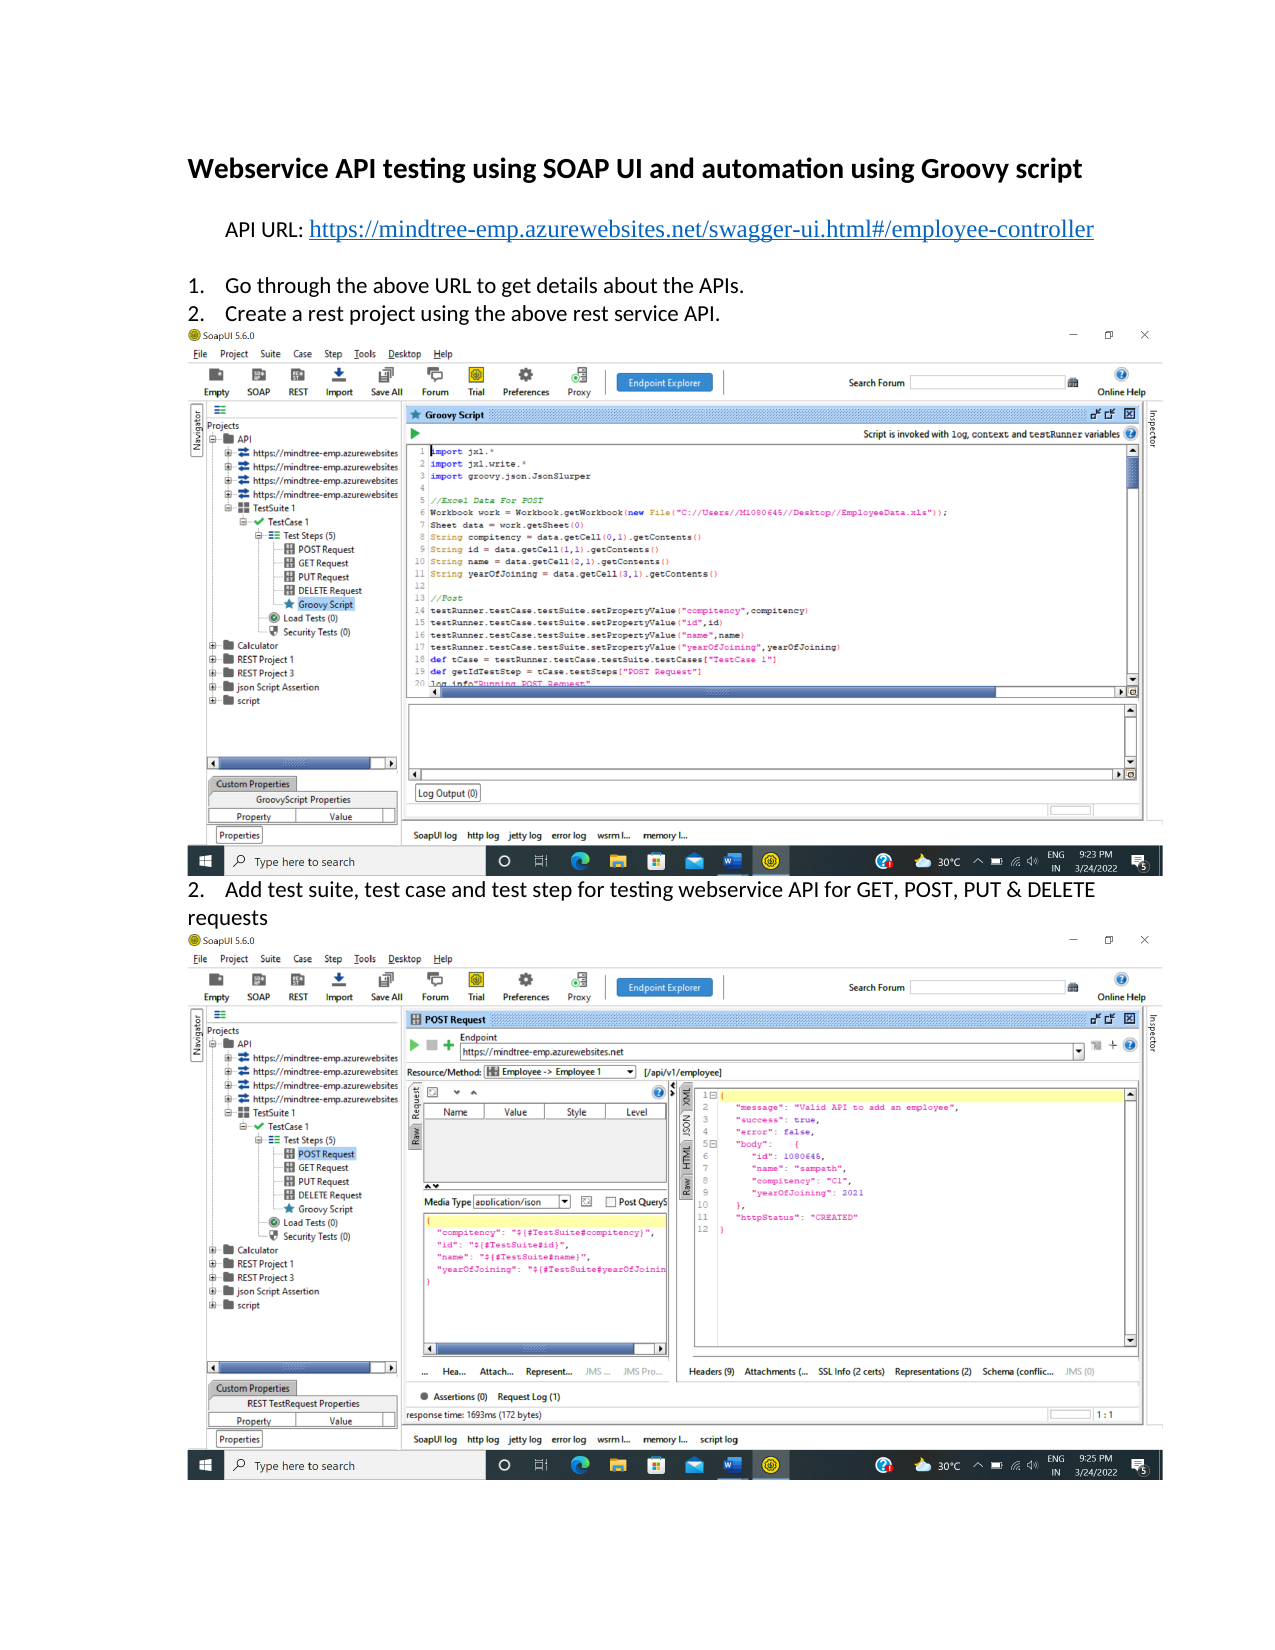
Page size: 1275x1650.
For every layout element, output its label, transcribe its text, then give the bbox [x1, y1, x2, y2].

list Go through the above URL to get details about the APIs. [187, 271, 1125, 299]
text API URL: https://mindtree-emp.azurewebsites.net/swagger-ui.html#/employee-controller [150, 214, 1125, 243]
picture [187, 326, 1163, 876]
text Webservice API testing using SOAP UI and automation using Groovy script [187, 150, 1125, 186]
list Create a rest project using the above rest service API. [187, 299, 1125, 326]
picture [187, 931, 1163, 1480]
list Add test suite, test case and test step for testing webservice API for GET, POST, PUT & DELETE requests [187, 876, 1125, 931]
